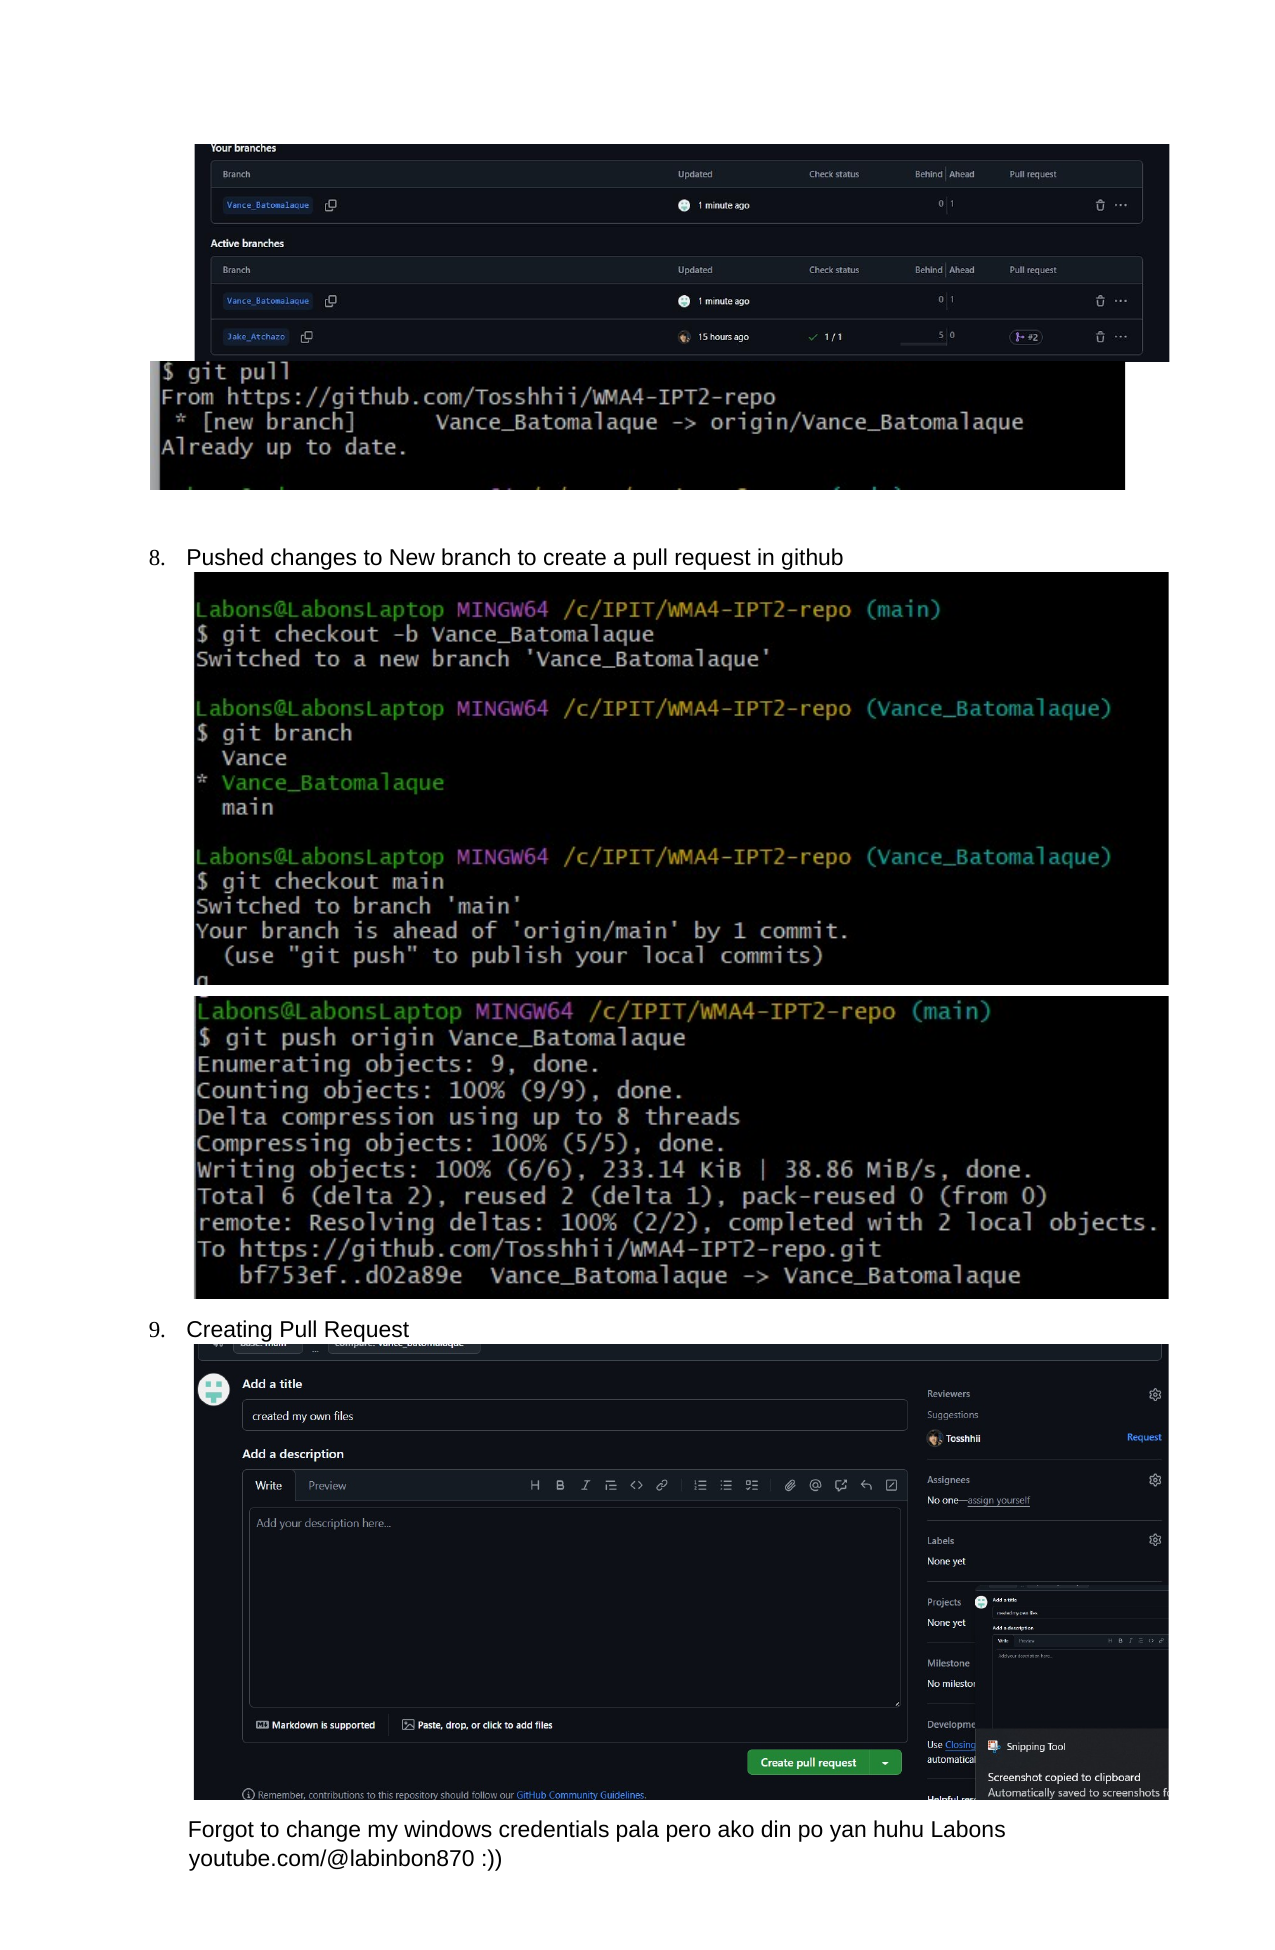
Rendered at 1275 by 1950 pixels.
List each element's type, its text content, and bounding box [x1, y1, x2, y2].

picture [193, 996, 1169, 1299]
text Forgot to change my windows credentials pala pero ako din po yan huhu Labons youtube.com/@labinbon870 :)) [188, 1816, 1223, 1871]
picture [150, 144, 1170, 490]
list Creating Pull Request [148, 1316, 1223, 1342]
list Pushed changes to New branch to create a pull request in github [148, 543, 1223, 570]
picture [193, 1344, 1169, 1800]
picture [193, 572, 1169, 985]
